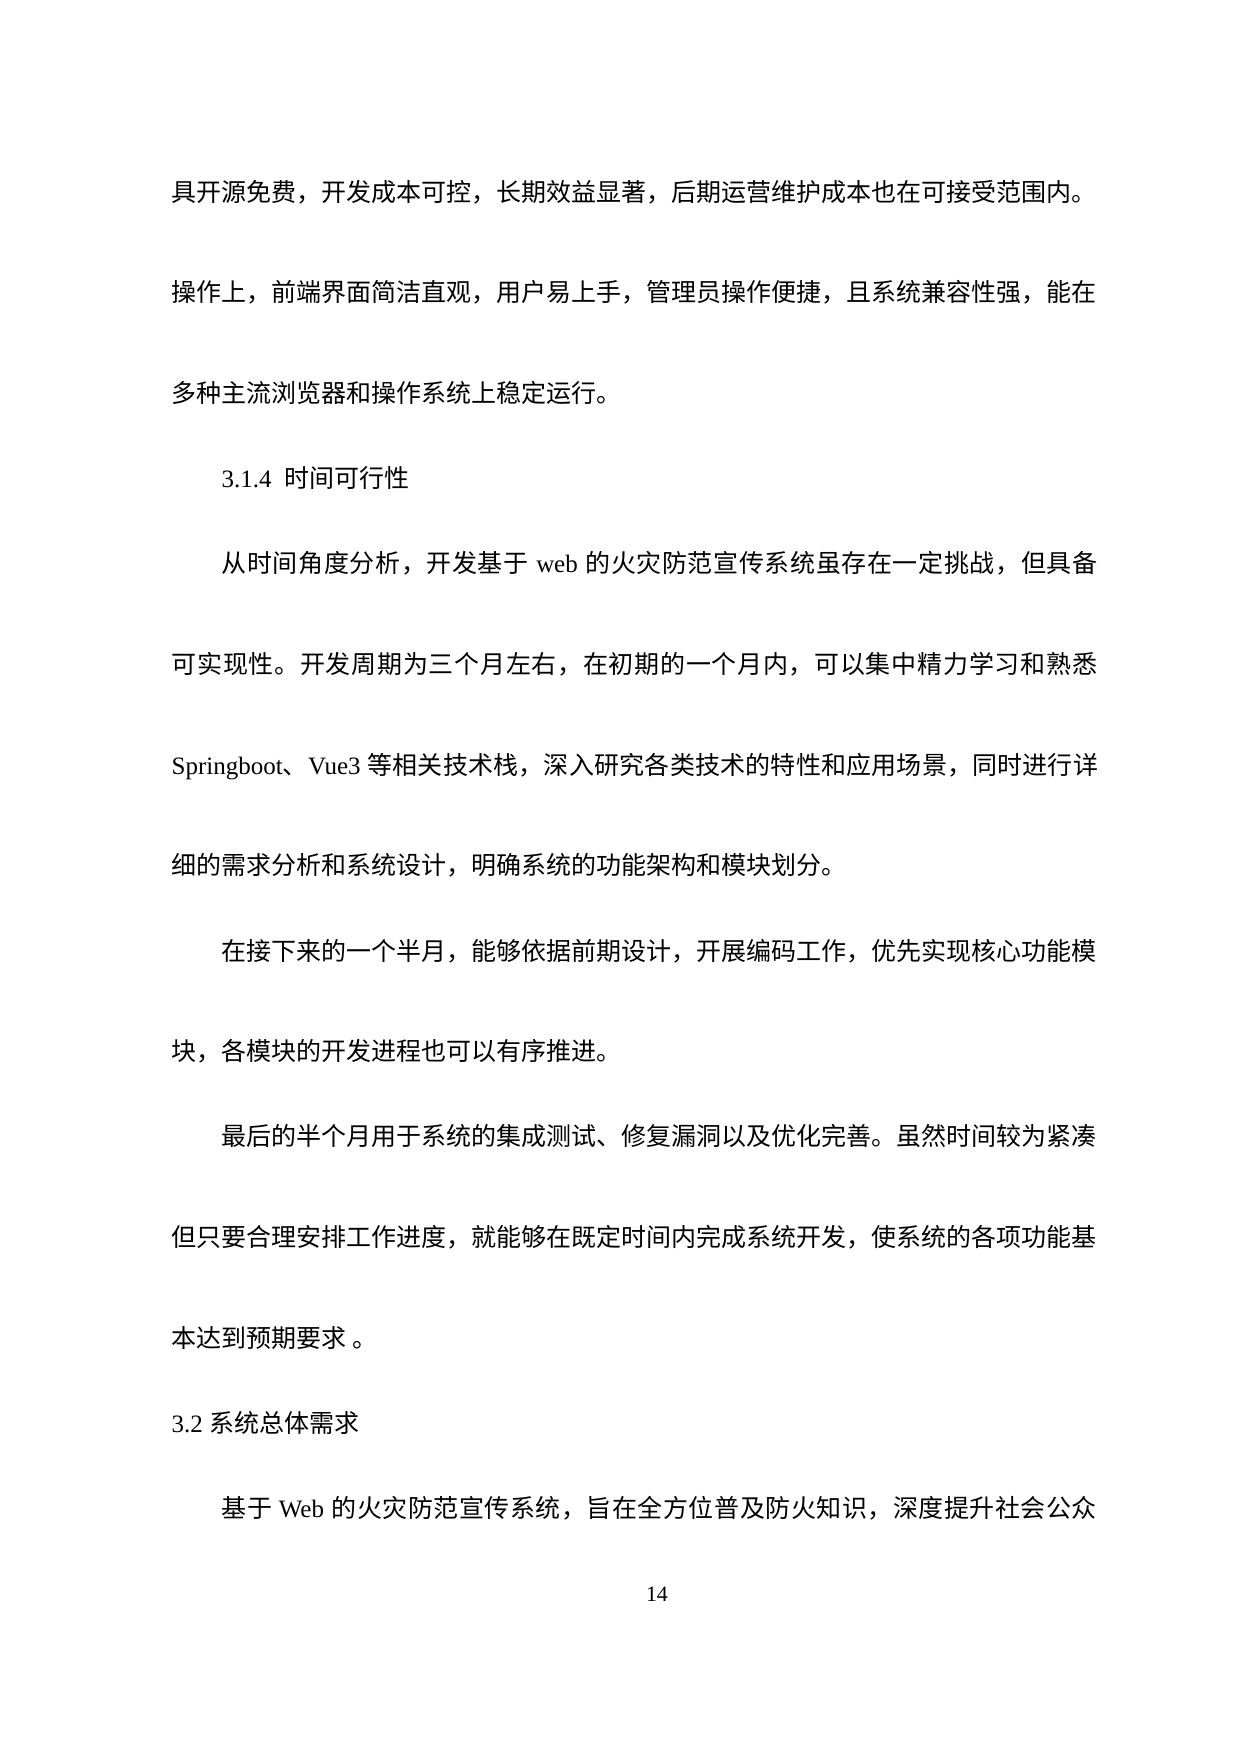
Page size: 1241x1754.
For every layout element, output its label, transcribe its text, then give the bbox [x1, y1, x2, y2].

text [171, 1473, 1098, 1540]
text 在接下来的一个半月，能够依据前期设计，开展编码工作，优先实现核心功能模块，各模块的开发进程也可以有序推进。 [171, 916, 1098, 1083]
text 3.1.4 时间可行性 [171, 443, 1098, 510]
text 从时间角度分析，开发基于 web 的火灾防范宣传系统虽存在一定挑战，但具备可实现性。开发周期为三个月左右，在初期的一个月内，可以集中精力学习和熟悉 Springboot、Vue3 等相关技术栈，深入研究各类技术的特性和应用场景，同时进行详细的需求分析和系统设计，明确系统的功能架构和模块划分。 [171, 528, 1098, 897]
text 3.2 系统总体需求 [171, 1388, 1098, 1455]
text 最后的半个月用于系统的集成测试、修复漏洞以及优化完善。虽然时间较为紧凑，但只要合理安排工作进度，就能够在既定时间内完成系统开发，使系统的各项功能基本达到预期要求 。 [171, 1101, 1098, 1370]
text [171, 157, 1098, 425]
